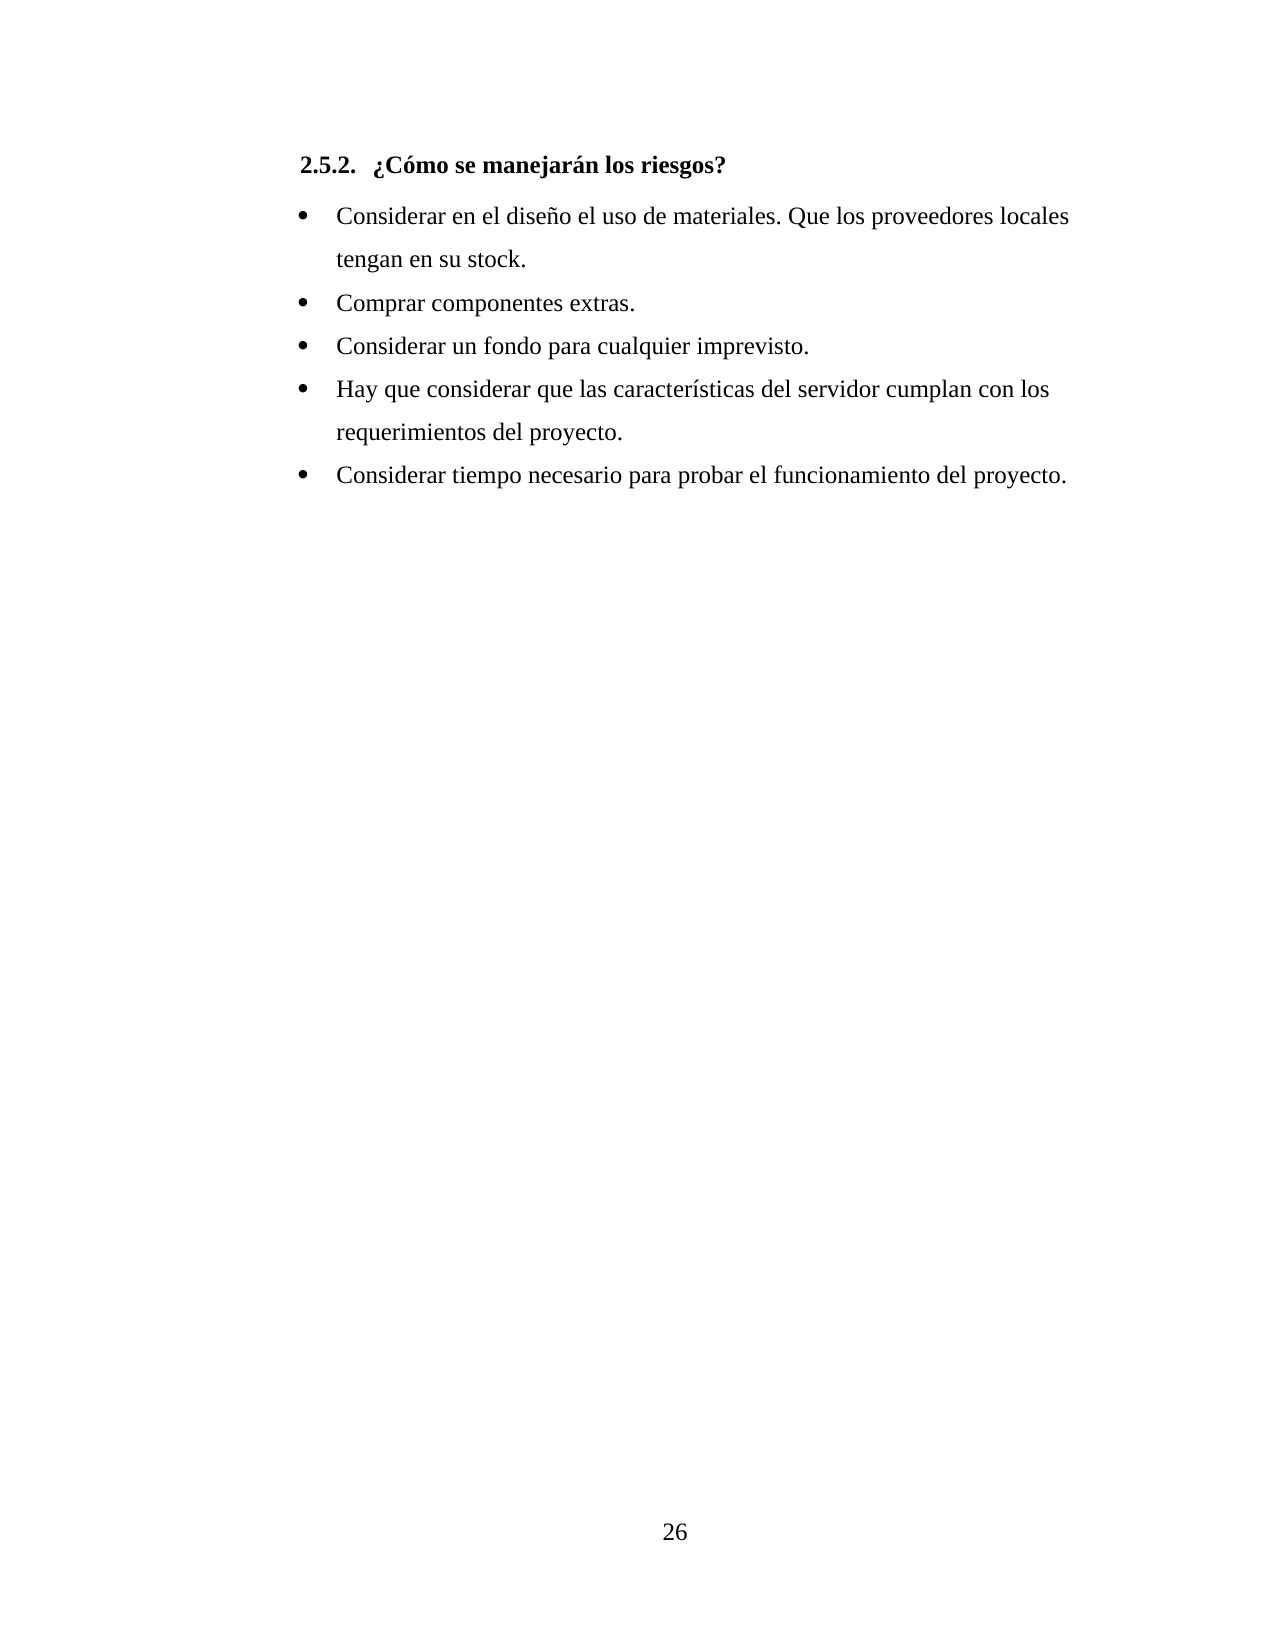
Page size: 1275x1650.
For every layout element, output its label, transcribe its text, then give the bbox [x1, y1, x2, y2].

list Comprar componentes extras. [299, 288, 1125, 316]
list Considerar un fondo para cualquier imprevisto. [299, 331, 1125, 359]
list Hay que considerar que las características del servidor cumplan con los requerimientos del proyecto. [299, 374, 1125, 446]
subtitle ¿Cómo se manejarán los riesgos? [300, 150, 1125, 179]
list Considerar tiempo necesario para probar el funcionamiento del proyecto. [299, 460, 1125, 489]
list Considerar en el diseño el uso de materiales. Que los proveedores locales tengan en su stock. [299, 201, 1125, 273]
